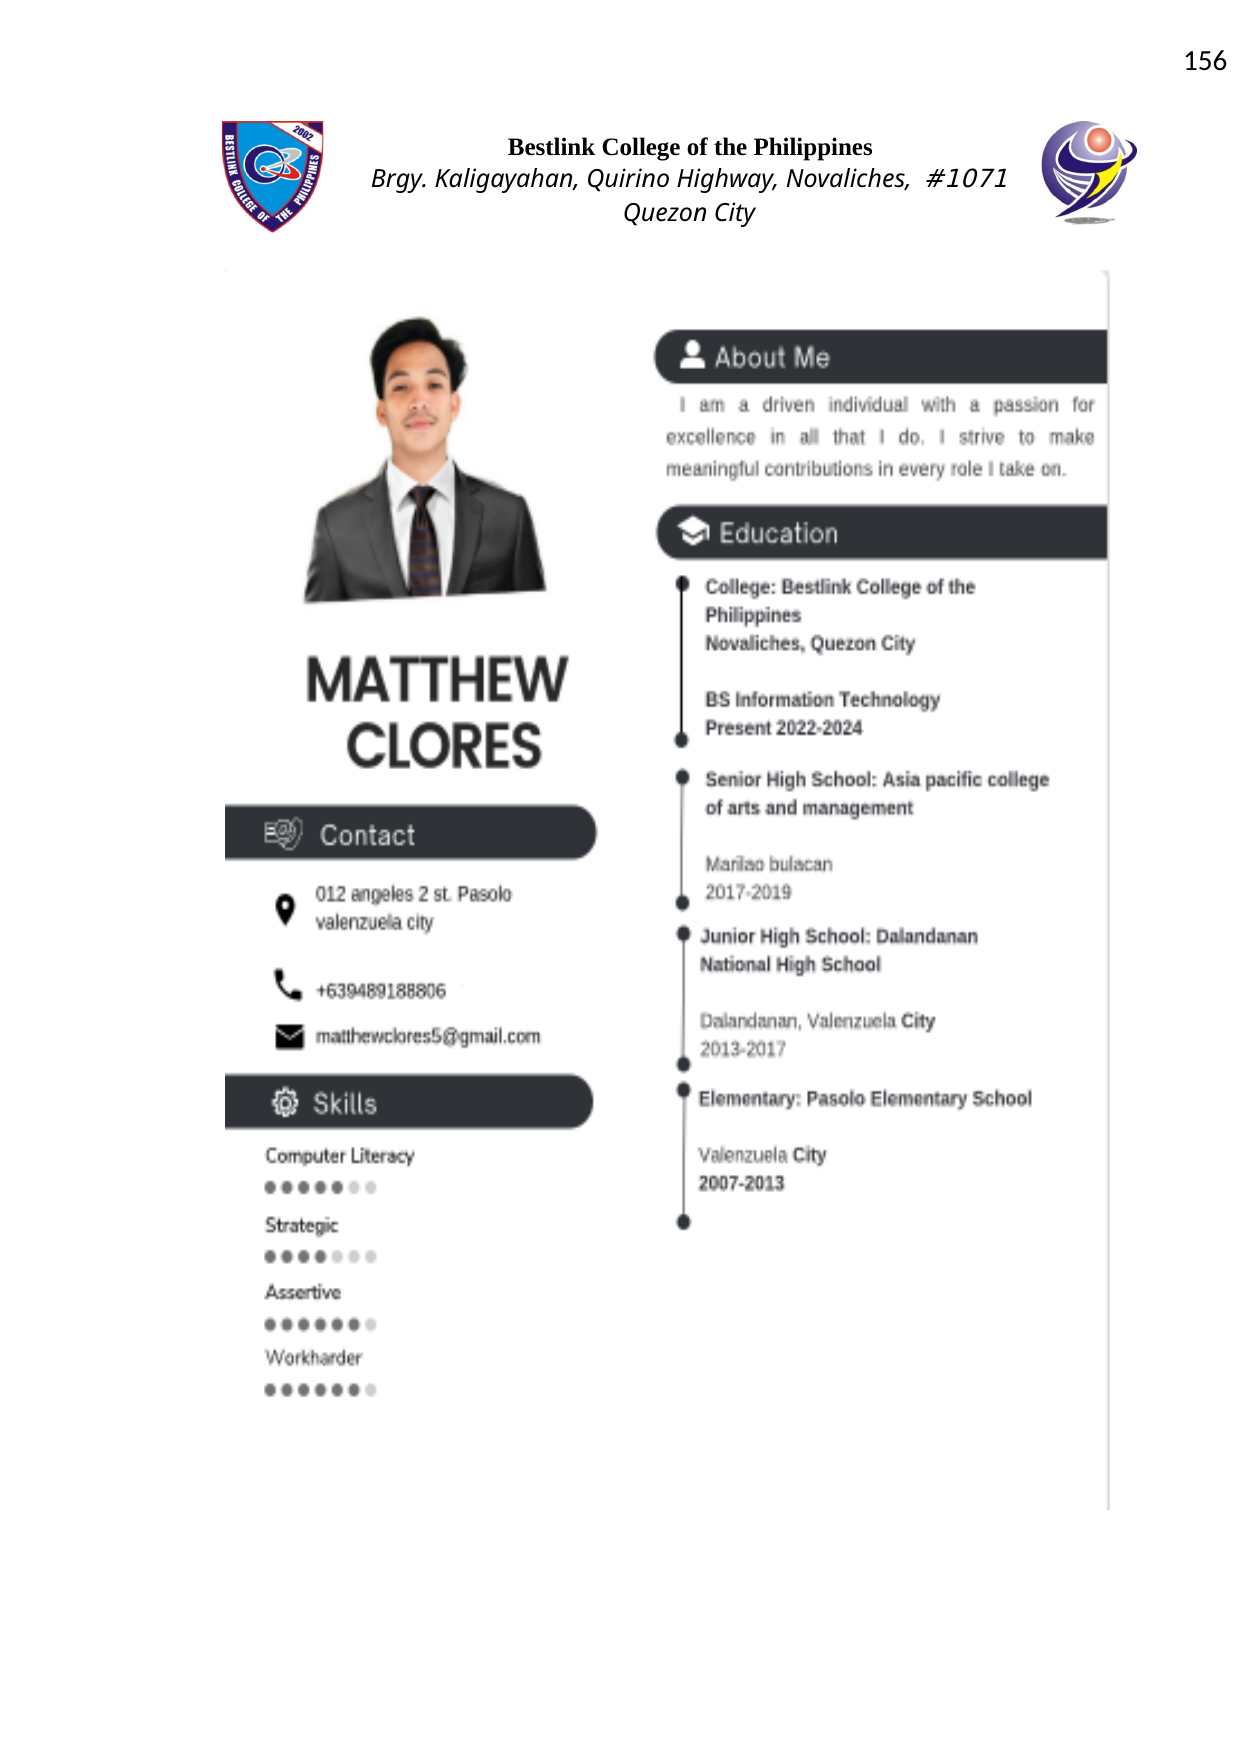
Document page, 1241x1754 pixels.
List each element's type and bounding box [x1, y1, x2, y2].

picture [225, 270, 1110, 1510]
picture [1041, 121, 1137, 225]
picture [221, 121, 324, 233]
